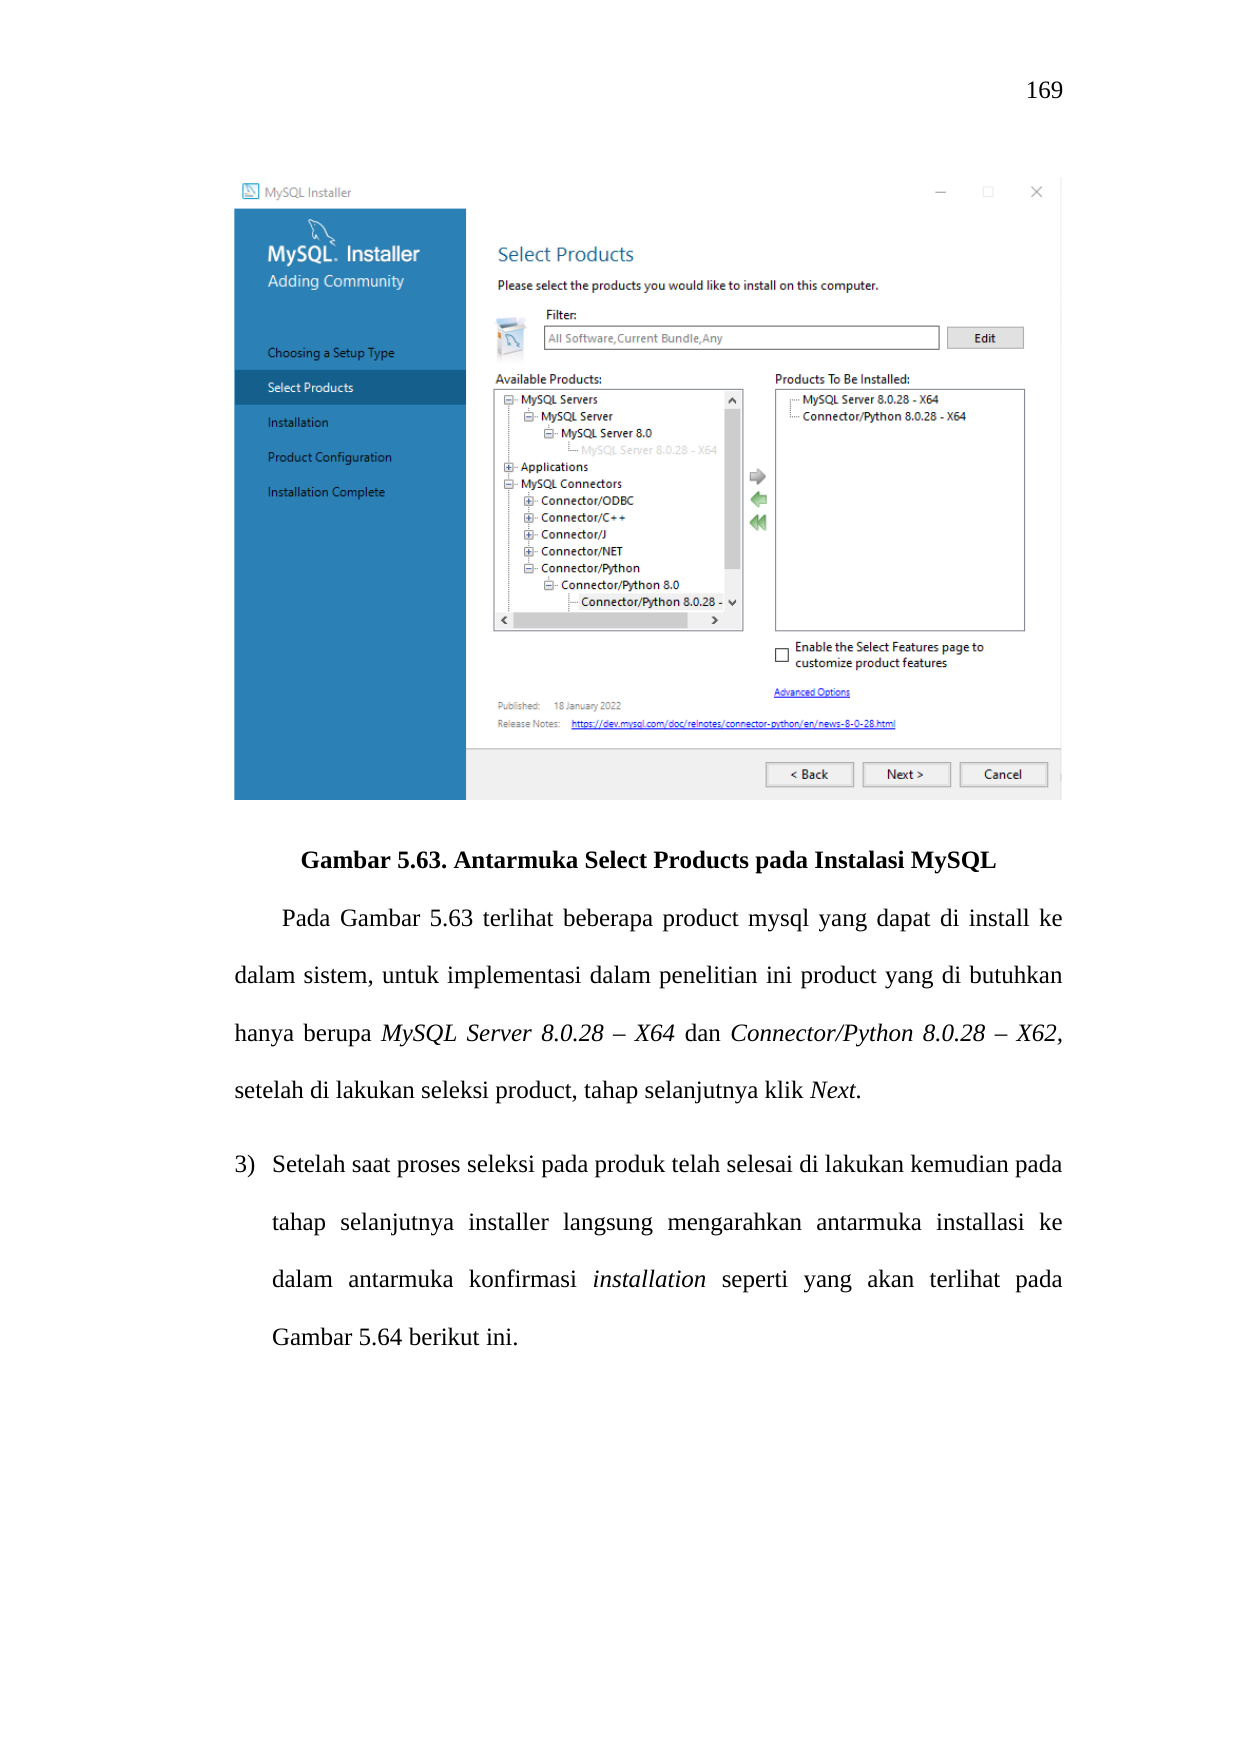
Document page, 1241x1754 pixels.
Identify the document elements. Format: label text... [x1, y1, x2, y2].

picture [234, 177, 1062, 800]
